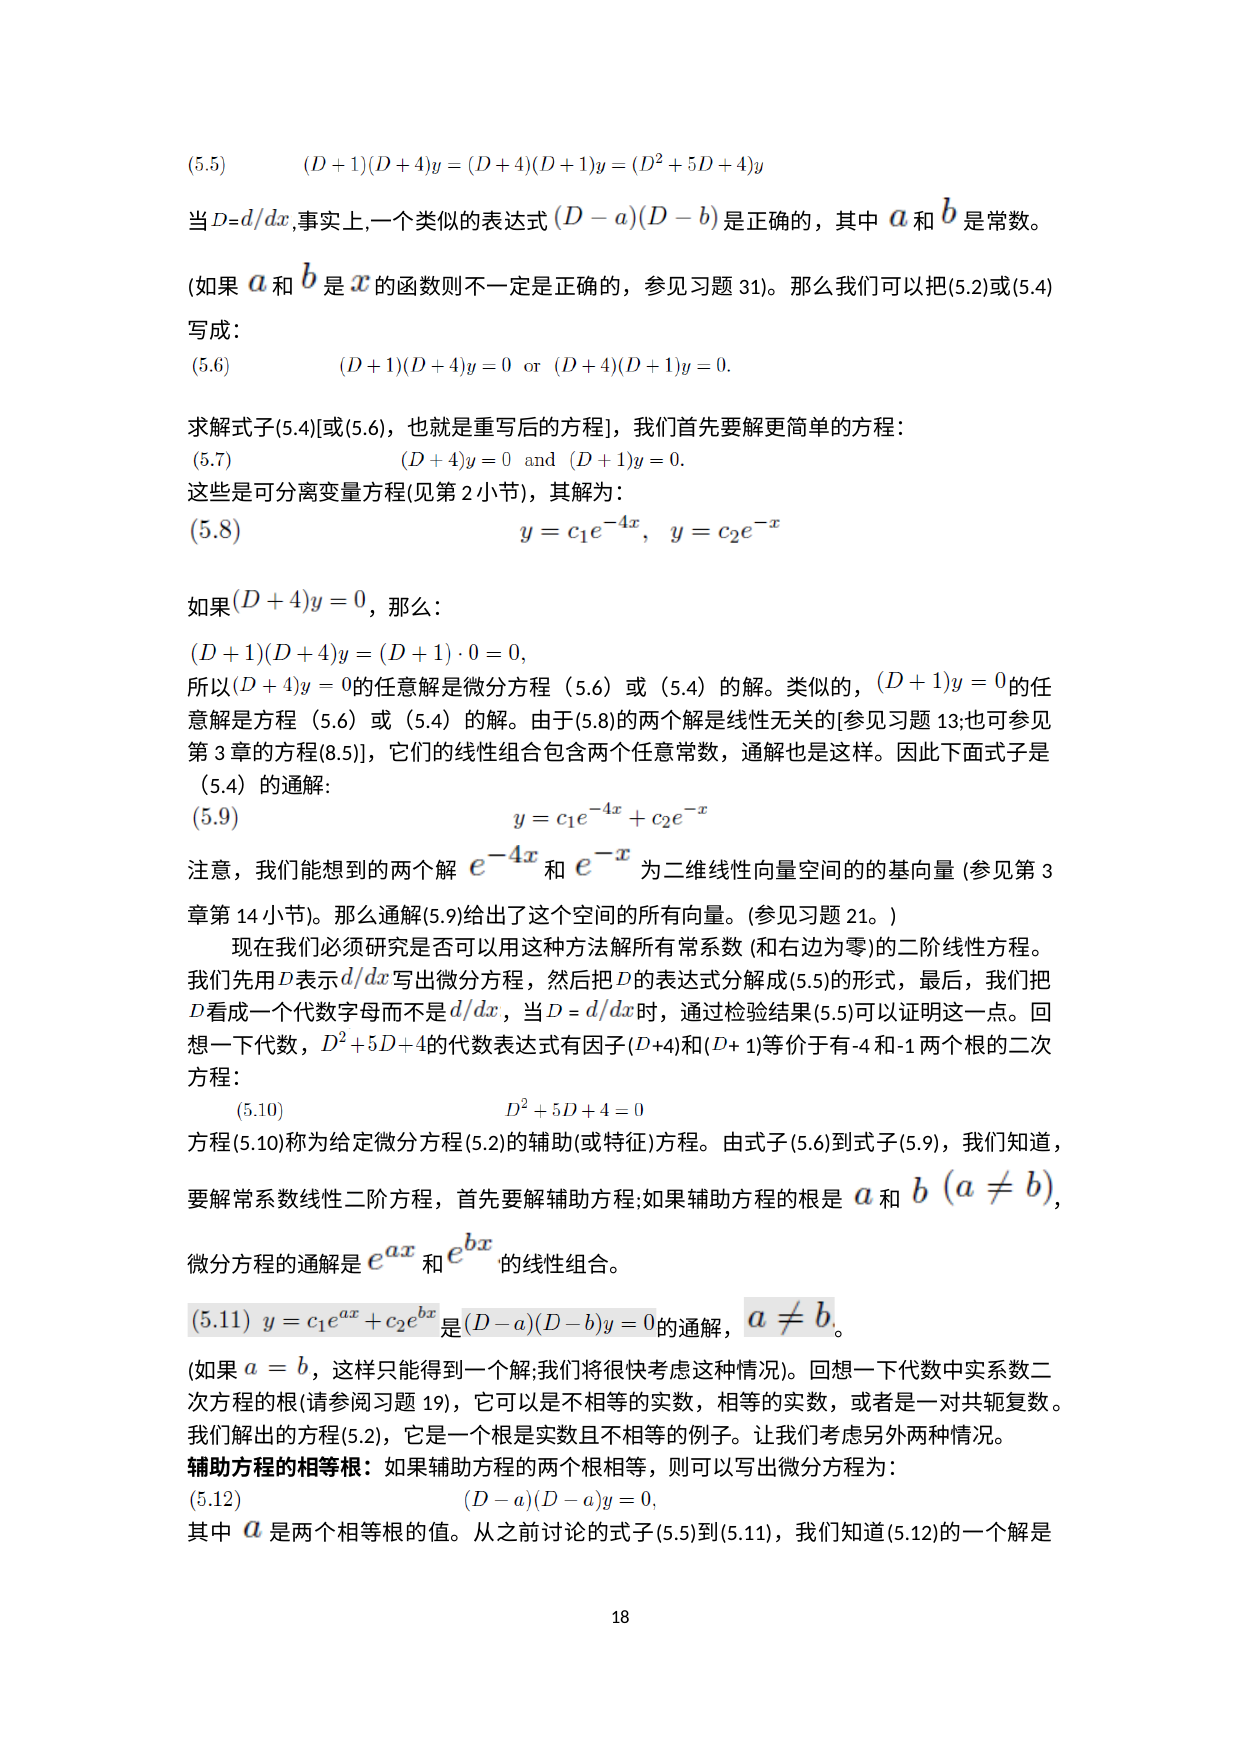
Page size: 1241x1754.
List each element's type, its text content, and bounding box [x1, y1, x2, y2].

text 求解式子(5.4)[或(5.6)，也就是重写后的方程]，我们首先要解更简单的方程： [187, 410, 1053, 442]
picture [239, 208, 292, 230]
picture [276, 969, 295, 989]
picture [187, 1482, 664, 1512]
picture [545, 1001, 564, 1021]
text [187, 1515, 1053, 1547]
picture [187, 637, 527, 667]
picture [231, 588, 367, 616]
picture [239, 272, 273, 295]
picture [187, 507, 782, 552]
picture [880, 207, 913, 230]
text 当=,事实上,一个类似的表达式是正确的，其中和是常数。(如果和是的函数则不一定是正确的，参见习题31)。那么我们可以把(5.2)或(5.4)写成： [187, 182, 1053, 345]
text 所以的任意解是微分方程（5.6）或（5.4）的解。类似的，的任意解是方程（5.6）或（5.4）的解。由于(5.8)的两个解是线性无关的[参见习题13;也可参见第3章的方程(8.5)]，它们的线性组合包含两个任意常数，通解也是这样。因此下面式子是（5.4）的通解: [187, 670, 1053, 800]
picture [935, 193, 964, 230]
picture [345, 269, 374, 295]
picture [614, 969, 633, 989]
picture [187, 442, 690, 473]
picture [743, 1297, 835, 1337]
picture [187, 1001, 206, 1021]
text 方程(5.10)称为给定微分方程(5.2)的辅助(或特征)方程。由式子(5.6)到式子(5.9)，我们知道，要解常系数线性二阶方程，首先要解辅助方程;如果辅助方程的根是和 ，微分方程的通解是和的线性组合。 [187, 1125, 1053, 1287]
picture [187, 345, 733, 379]
picture [321, 1028, 427, 1054]
picture [187, 800, 715, 833]
picture [232, 1518, 269, 1541]
picture [461, 1308, 657, 1337]
picture [633, 1034, 652, 1054]
text 这些是可分离变量方程(见第2小节)，其解为： [187, 475, 1053, 507]
picture [238, 1354, 311, 1379]
picture [232, 672, 353, 696]
picture [875, 670, 1009, 696]
picture [941, 1165, 1053, 1208]
text 如果，那么： [187, 572, 1053, 637]
picture [443, 1230, 501, 1273]
picture [902, 1172, 937, 1208]
picture [843, 1186, 880, 1208]
picture [566, 847, 641, 879]
picture [339, 967, 392, 989]
picture [549, 203, 724, 230]
text (如果，这样只能得到一个解;我们将很快考虑这种情况)。回想一下代数中实系数二次方程的根(请参阅习题19)，它可以是不相等的实数，相等的实数，或者是一对共轭复数。我们解出的方程(5.2)，它是一个根是实数且不相等的例子。让我们考虑另外两种情况。 [187, 1352, 1053, 1450]
text 辅助方程的相等根：如果辅助方程的两个根相等，则可以写出微分方程为： [187, 1450, 1053, 1482]
picture [187, 150, 773, 178]
picture [187, 1303, 440, 1337]
picture [448, 999, 501, 1021]
picture [231, 1092, 645, 1121]
text 注意，我们能想到的两个解和为二维线性向量空间的的基向量 (参见第3章第14小节)。那么通解(5.9)给出了这个空间的所有向量。(参见习题21。) [187, 832, 1053, 930]
picture [209, 210, 229, 230]
picture [295, 258, 324, 295]
picture [710, 1034, 729, 1054]
text 现在我们必须研究是否可以用这种方法解所有常系数 (和右边为零)的二阶线性方程。我们先用表示写出微分方程，然后把的表达式分解成(5.5)的形式，最后，我们把看成一个代数字母而不是，当 = 时，通过检验结果(5.5)可以证明这一点。回想一下代数，的代数表达式有因子(+4)和(+ 1)等价于有-4和-1两个根的二次方程： [187, 930, 1053, 1092]
picture [584, 999, 637, 1021]
picture [362, 1243, 422, 1273]
picture [458, 845, 545, 879]
